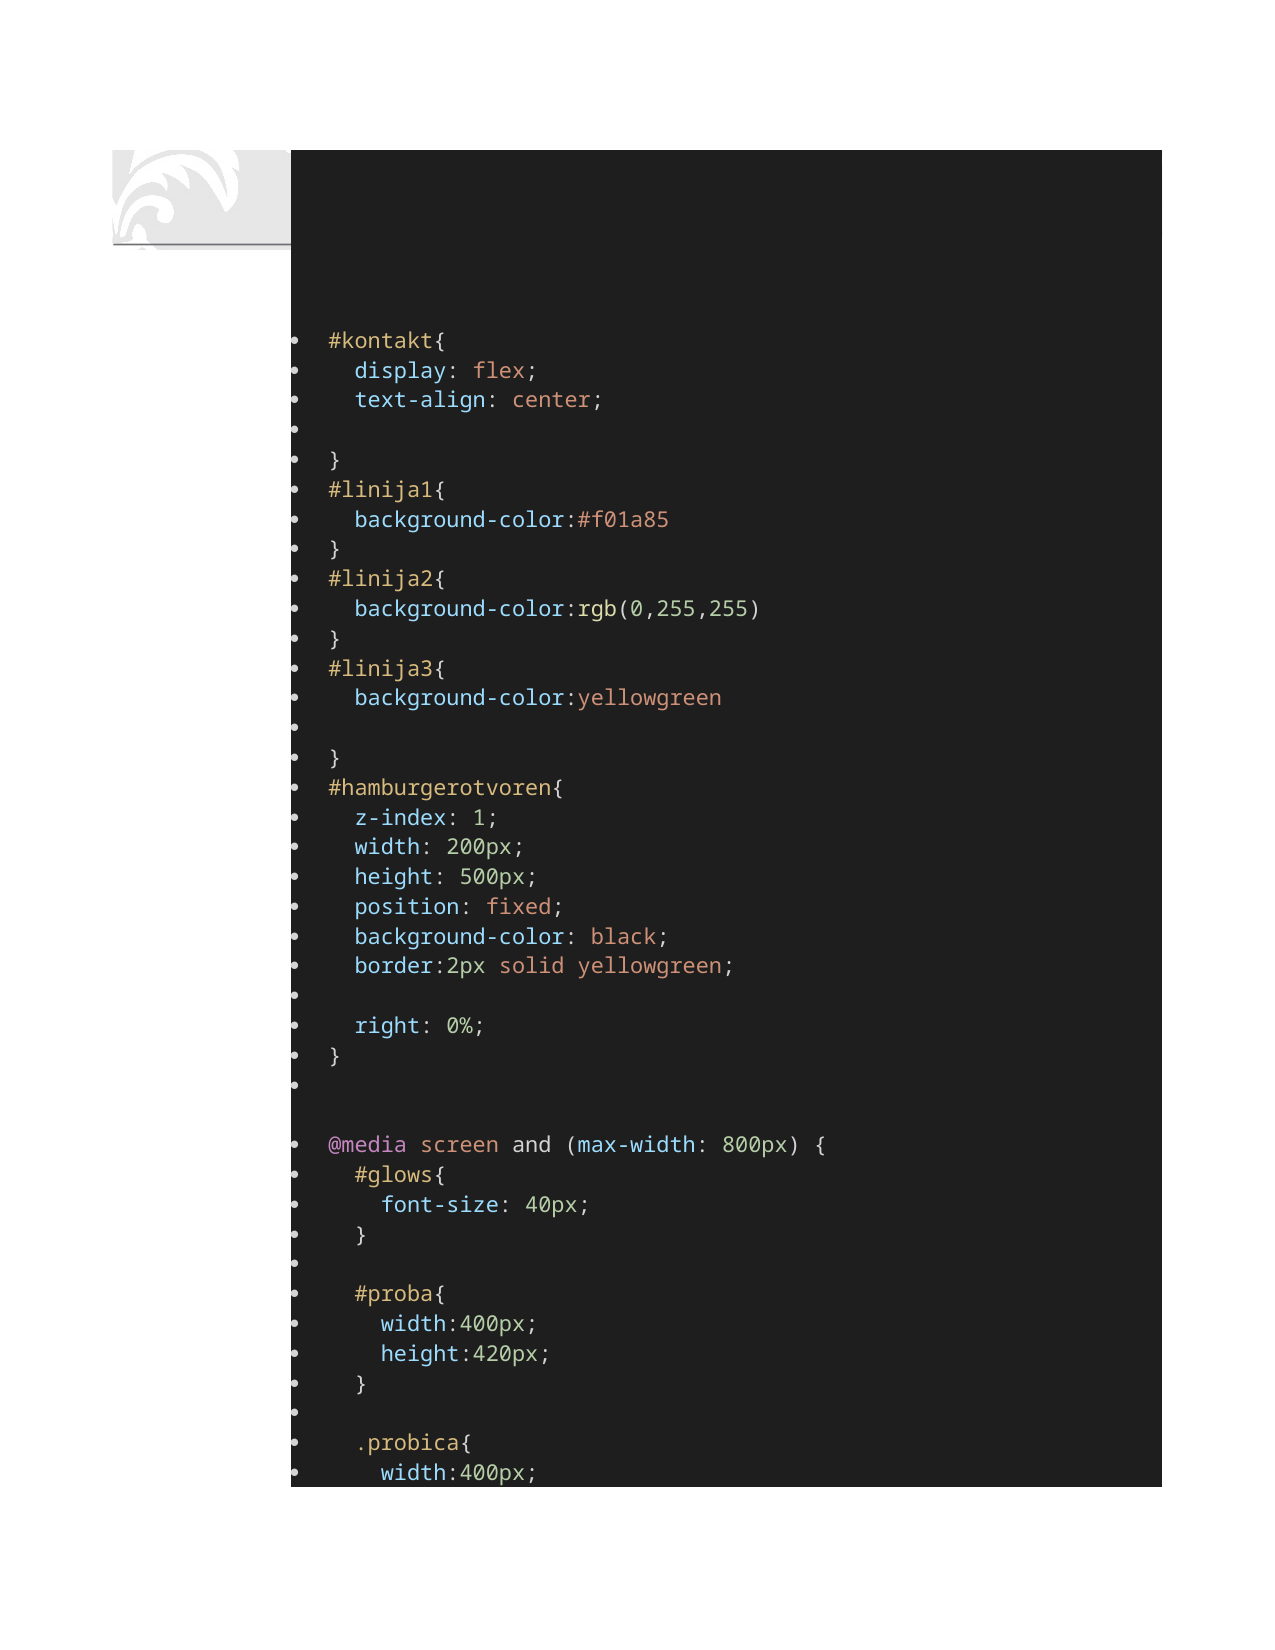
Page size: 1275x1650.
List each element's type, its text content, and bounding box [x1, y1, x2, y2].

list background-color:rgb(0,255,255) [291, 593, 1162, 623]
list border:2px solid yellowgreen; [291, 950, 1162, 980]
list .probica{ [291, 1427, 1162, 1457]
list #kontakt{ [291, 150, 1162, 354]
list position: fixed; [291, 891, 1162, 921]
list } [291, 444, 1162, 474]
list #proba{ [291, 1278, 1162, 1308]
list @media screen and (max-width: 800px) { [291, 1129, 1162, 1159]
list } [291, 1367, 1162, 1397]
list height:420px; [291, 1338, 1162, 1367]
list } [291, 533, 1162, 563]
list width: 200px; [291, 831, 1162, 861]
list width:400px; [291, 1457, 1162, 1487]
list #linija1{ [291, 474, 1162, 503]
list #hamburgerotvoren{ [291, 772, 1162, 801]
list background-color:#f01a85 [291, 503, 1162, 533]
list text-align: center; [291, 384, 1162, 414]
list } [291, 1040, 1162, 1069]
list } [291, 742, 1162, 772]
list background-color: black; [291, 921, 1162, 950]
list display: flex; [291, 354, 1162, 384]
list width:400px; [291, 1308, 1162, 1338]
list #glows{ [291, 1159, 1162, 1189]
list } [291, 1218, 1162, 1248]
list #linija2{ [291, 563, 1162, 593]
list #linija3{ [291, 652, 1162, 682]
list right: 0%; [291, 1010, 1162, 1040]
list height: 500px; [291, 861, 1162, 891]
list font-size: 40px; [291, 1189, 1162, 1218]
list } [291, 623, 1162, 652]
list background-color:yellowgreen [291, 682, 1162, 712]
list z-index: 1; [291, 801, 1162, 831]
